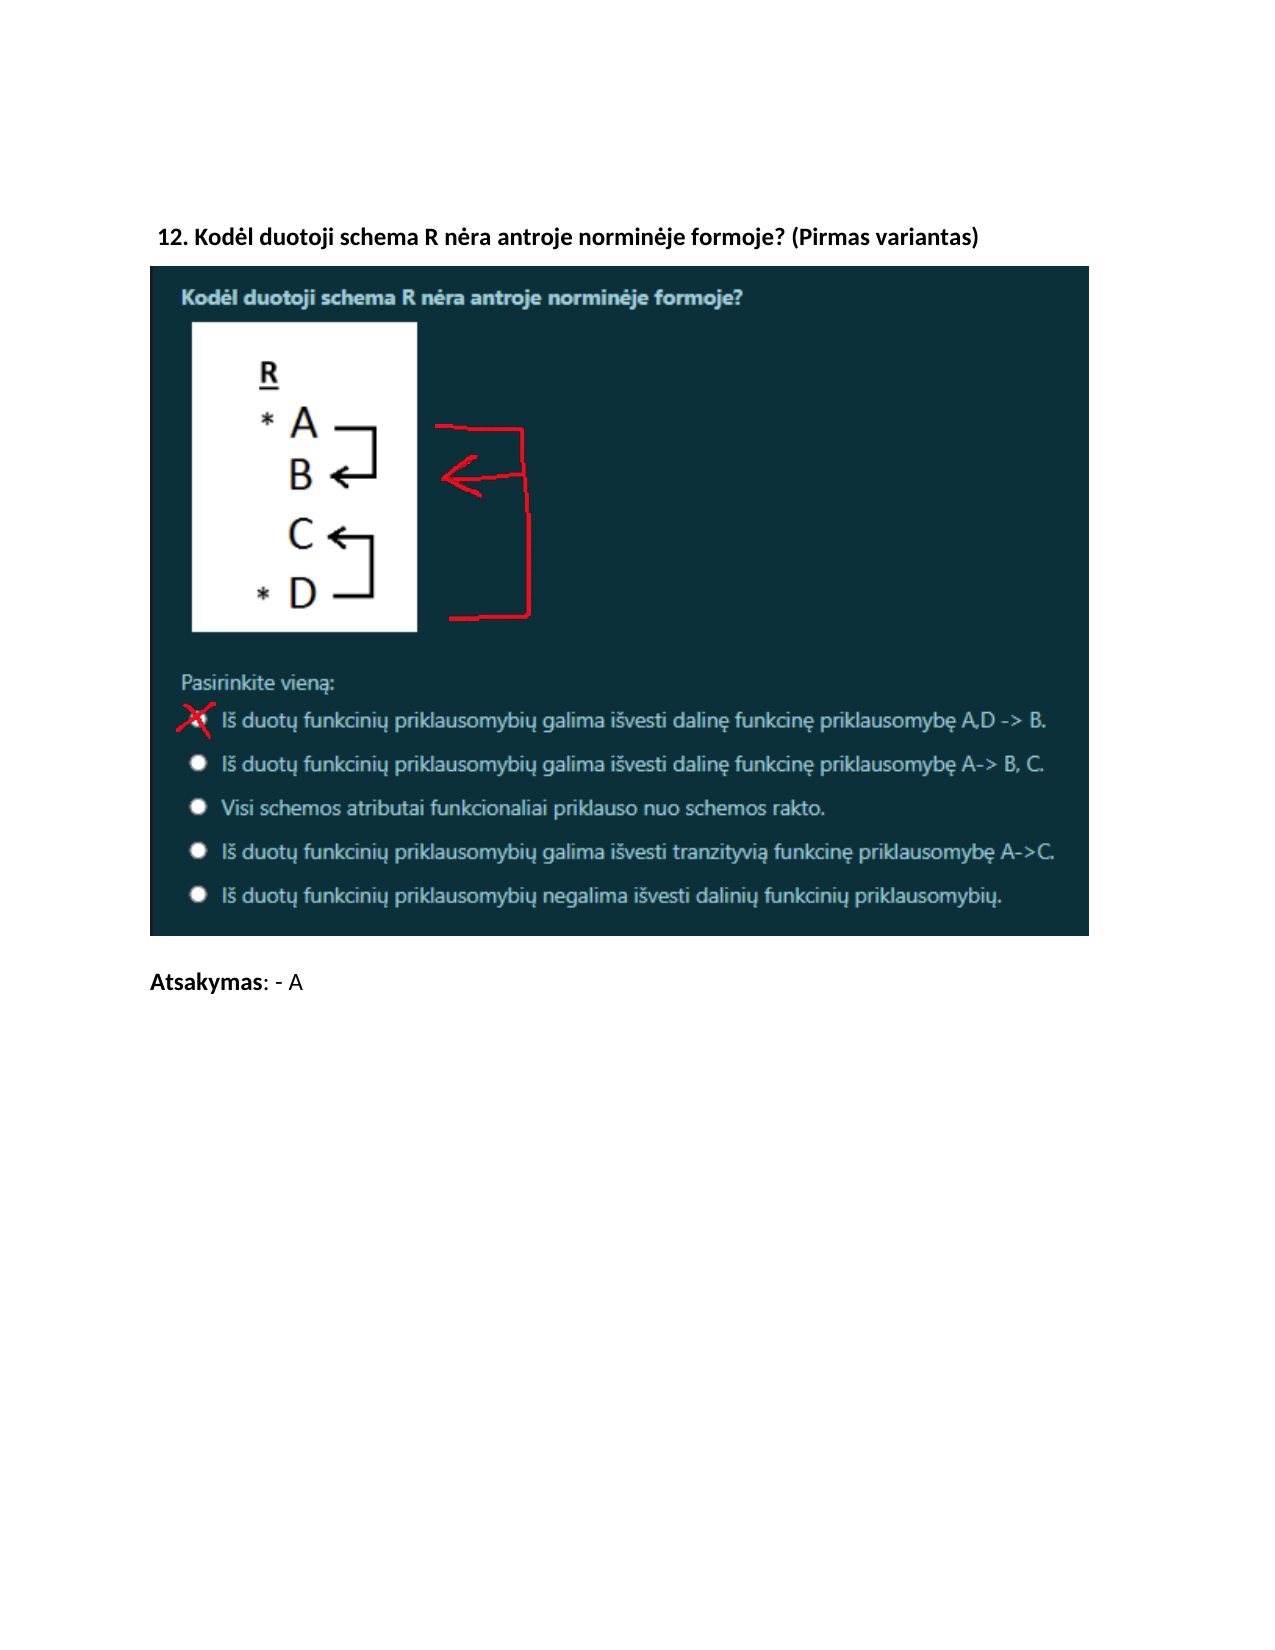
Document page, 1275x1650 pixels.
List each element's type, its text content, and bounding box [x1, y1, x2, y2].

picture [150, 266, 1089, 936]
text Atsakymas: - A [150, 966, 1125, 996]
subtitle Kodėl duotoji schema R nėra antroje norminėje formoje? (Pirmas variantas) [157, 221, 1125, 251]
